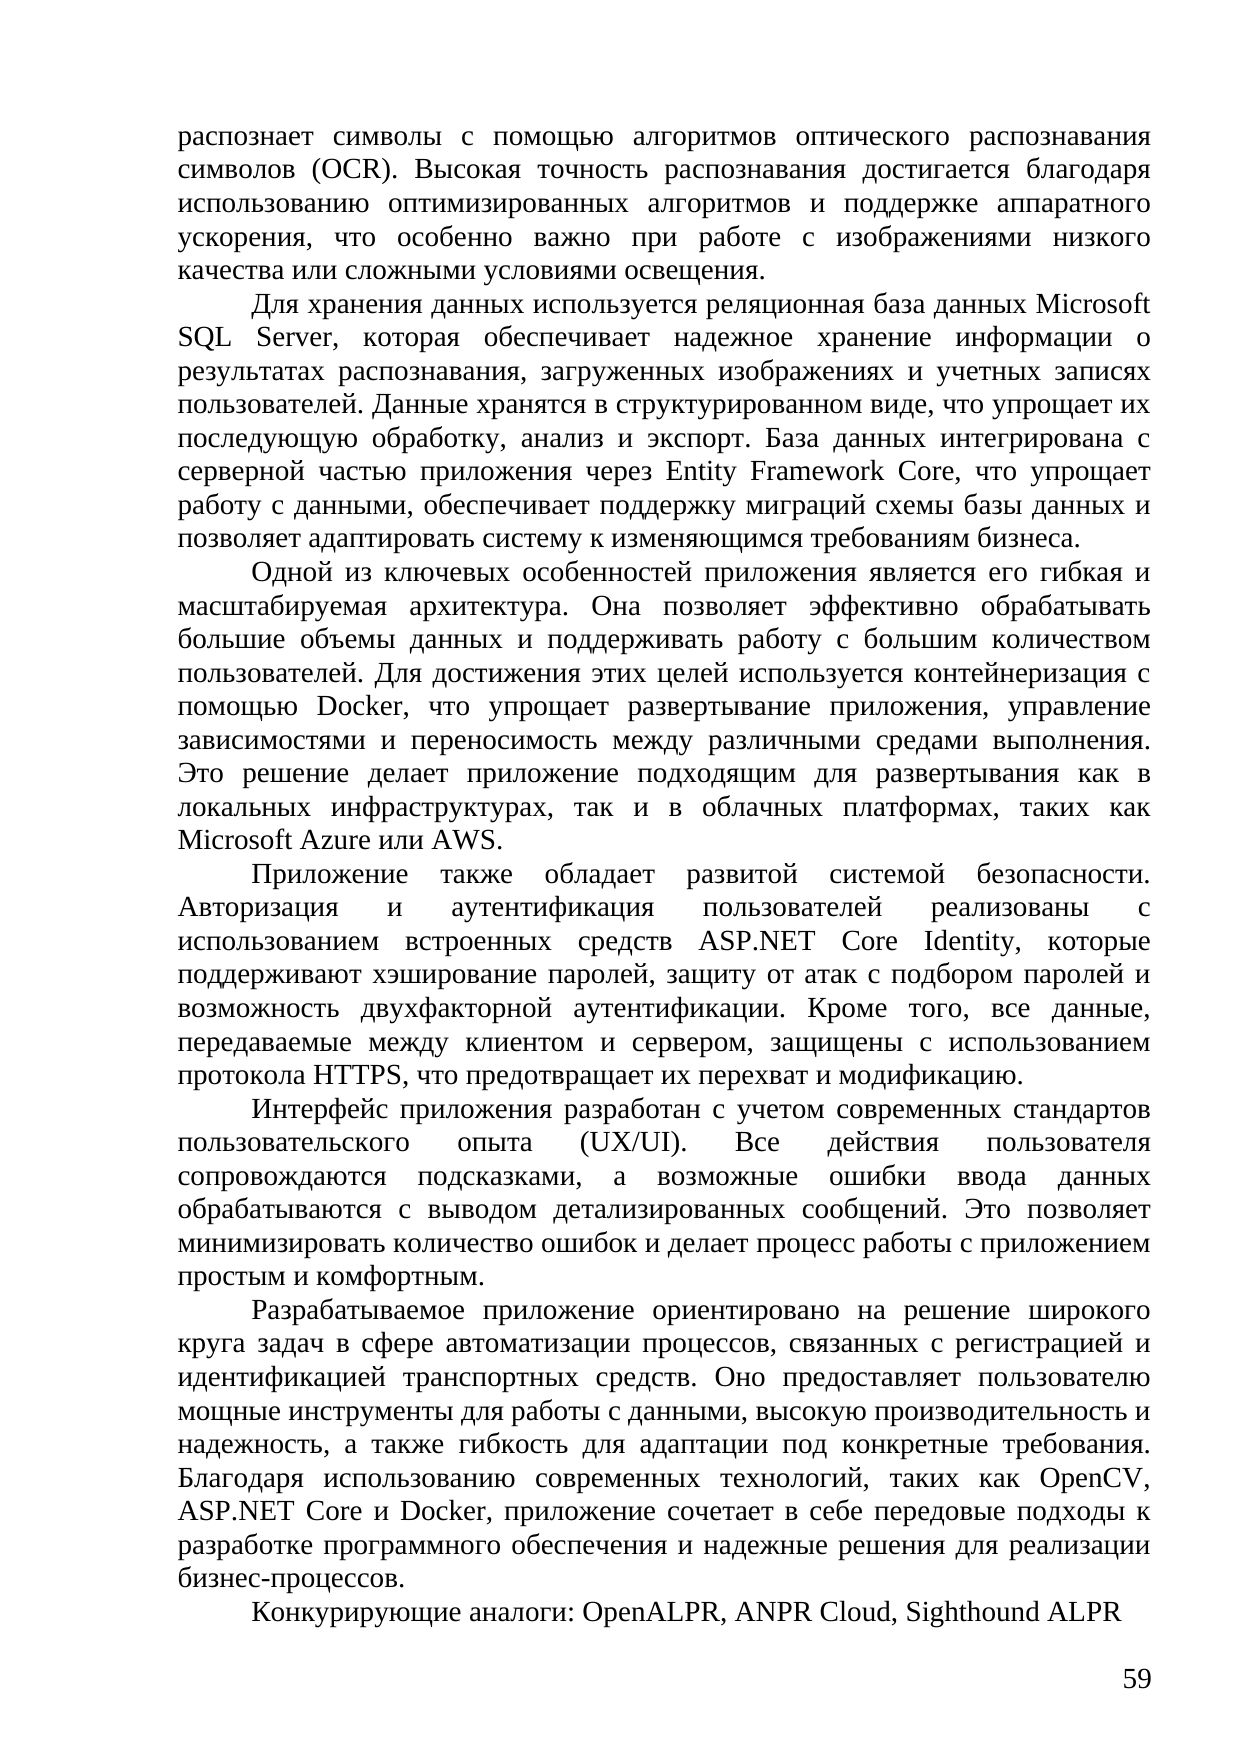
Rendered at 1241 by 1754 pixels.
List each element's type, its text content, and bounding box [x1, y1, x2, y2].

text Разрабатываемое приложение ориентировано на решение широкого круга задач в сфере автоматизации процессов, связанных с регистрацией и идентификацией транспортных средств. Оно предоставляет пользователю мощные инструменты для работы с данными, высокую производительность и надежность, а также гибкость для адаптации под конкретные требования. Благодаря использованию современных технологий, таких как OpenCV, ASP.NET Core и Docker, приложение сочетает в себе передовые подходы к разработке программного обеспечения и надежные решения для реализации бизнес-процессов. [177, 1292, 1152, 1594]
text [177, 118, 1152, 286]
text Интерфейс приложения разработан с учетом современных стандартов пользовательского опыта (UX/UI). Все действия пользователя сопровождаются подсказками, а возможные ошибки ввода данных обрабатываются с выводом детализированных сообщений. Это позволяет минимизировать количество ошибок и делает процесс работы с приложением простым и комфортным. [177, 1091, 1152, 1292]
text Приложение также обладает развитой системой безопасности. Авторизация и аутентификация пользователей реализованы с использованием встроенных средств ASP.NET Core Identity, которые поддерживают хэширование паролей, защиту от атак с подбором паролей и возможность двухфакторной аутентификации. Кроме того, все данные, передаваемые между клиентом и сервером, защищены с использованием протокола HTTPS, что предотвращает их перехват и модификацию. [177, 856, 1152, 1091]
text Конкурирующие аналоги: OpenALPR, ANPR Cloud, Sighthound ALPR [177, 1594, 1152, 1627]
text Для хранения данных используется реляционная база данных Microsoft SQL Server, которая обеспечивает надежное хранение информации о результатах распознавания, загруженных изображениях и учетных записях пользователей. Данные хранятся в структурированном виде, что упрощает их последующую обработку, анализ и экспорт. База данных интегрирована с серверной частью приложения через Entity Framework Core, что упрощает работу с данными, обеспечивает поддержку миграций схемы базы данных и позволяет адаптировать систему к изменяющимся требованиям бизнеса. [177, 286, 1152, 554]
text Одной из ключевых особенностей приложения является его гибкая и масштабируемая архитектура. Она позволяет эффективно обрабатывать большие объемы данных и поддерживать работу с большим количеством пользователей. Для достижения этих целей используется контейнеризация с помощью Docker, что упрощает развертывание приложения, управление зависимостями и переносимость между различными средами выполнения. Это решение делает приложение подходящим для развертывания как в локальных инфраструктурах, так и в облачных платформах, таких как Microsoft Azure или AWS. [177, 554, 1152, 856]
